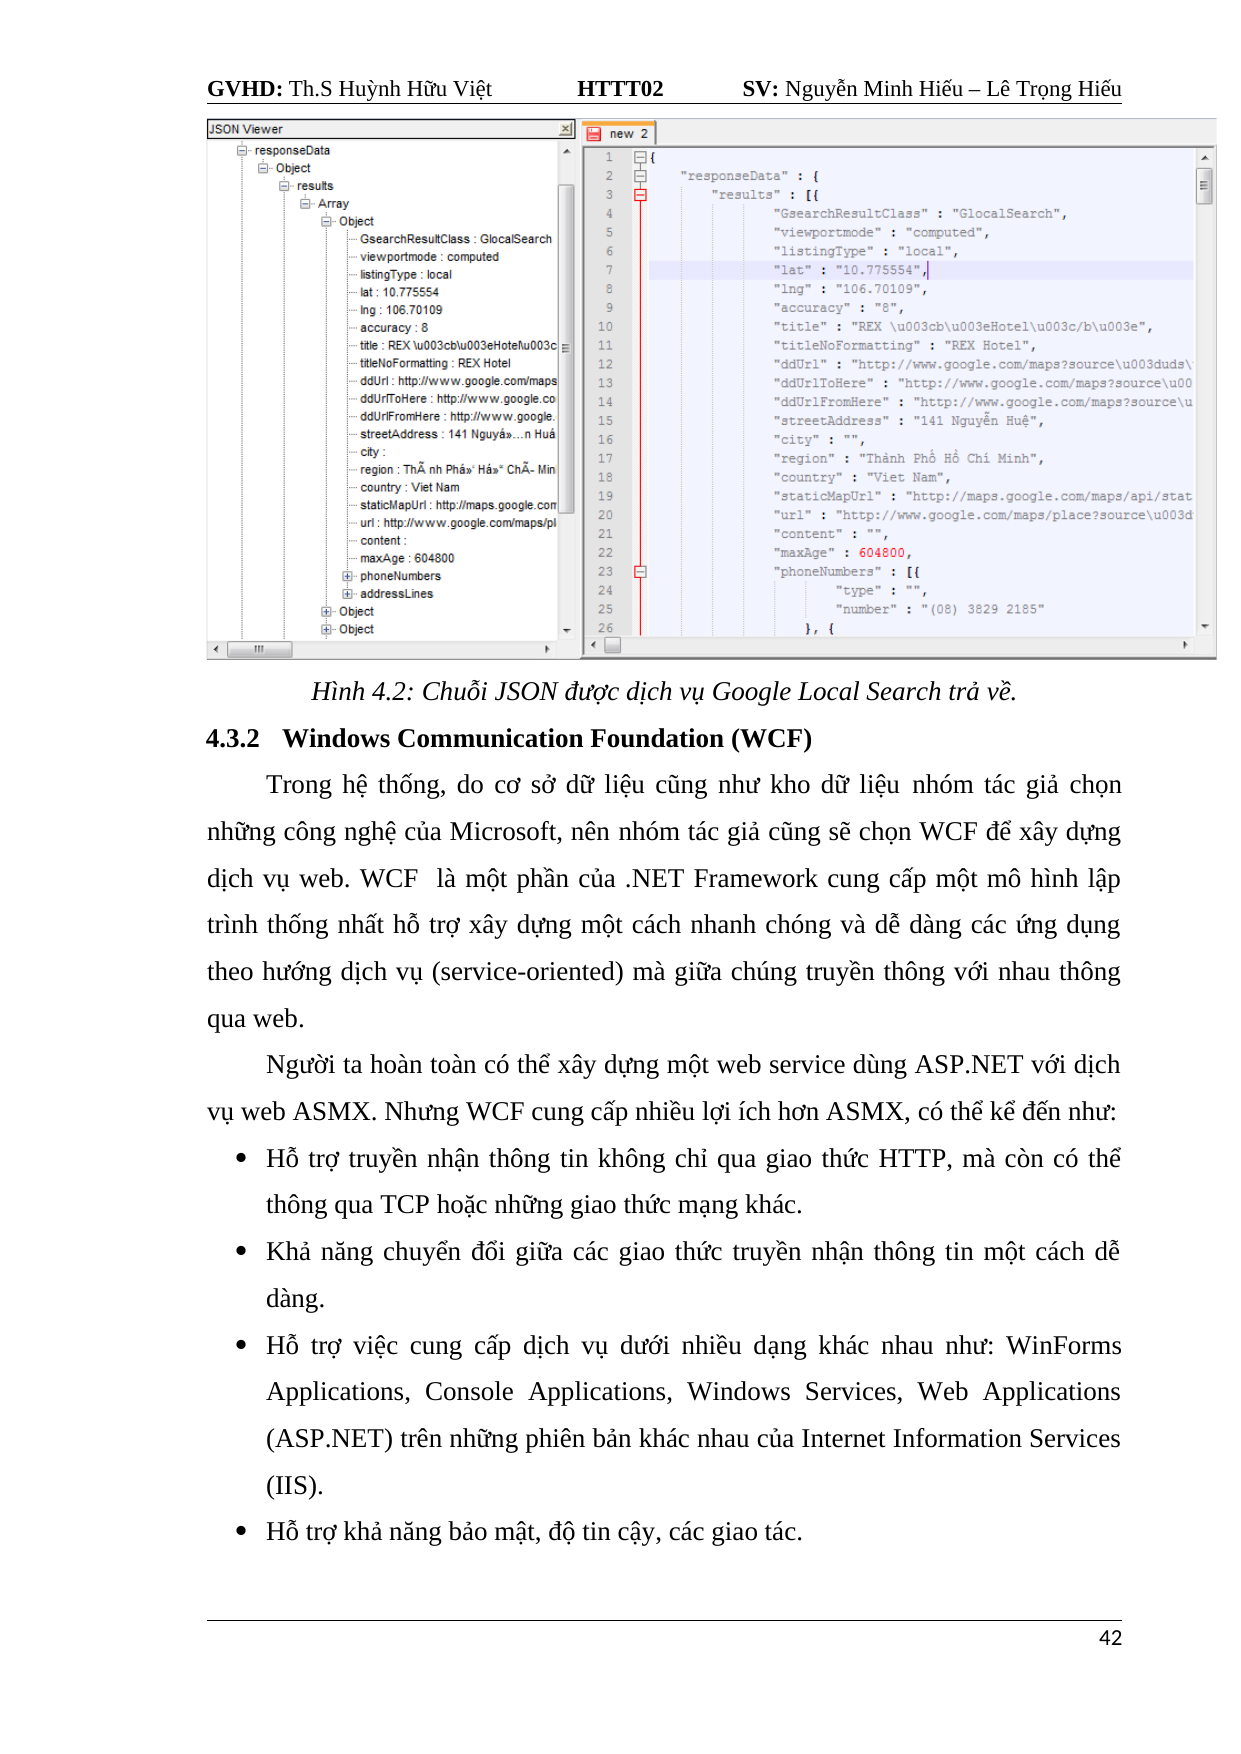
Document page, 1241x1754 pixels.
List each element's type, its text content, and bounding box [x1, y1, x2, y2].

list Khả năng chuyển đổi giữa các giao thức truyền nhận thông tin một cách dễ dàng. [236, 1235, 1122, 1313]
text Hình 4.2: Chuỗi JSON được dịch vụ Google Local Search trả về. [207, 660, 1122, 706]
list Hỗ trợ việc cung cấp dịch vụ dưới nhiều dạng khác nhau như: WinForms Applications, Console Applications, Windows Services, Web Applications (ASP.NET) trên những phiên bản khác nhau của Internet Information Services (IIS). [236, 1329, 1122, 1500]
text Trong hệ thống, do cơ sở dữ liệu cũng như kho dữ liệu nhóm tác giả chọn những công nghệ của Microsoft, nên nhóm tác giả cũng sẽ chọn WCF để xây dựng dịch vụ web. WCF là một phần của .NET Framework cung cấp một mô hình lập trình thống nhất hỗ trợ xây dựng một cách nhanh chóng và dễ dàng các ứng dụng theo hướng dịch vụ (service-oriented) mà giữa chúng truyền thông với nhau thông qua web. [207, 768, 1122, 1033]
picture [206, 118, 1217, 660]
subtitle Windows Communication Foundation (WCF) [206, 722, 1122, 753]
list Hỗ trợ khả năng bảo mật, độ tin cậy, các giao tác. [236, 1516, 1122, 1547]
list Hỗ trợ truyền nhận thông tin không chỉ qua giao thức HTTP, mà còn có thể thông qua TCP hoặc những giao thức mạng khác. [236, 1142, 1122, 1220]
text Người ta hoàn toàn có thể xây dựng một web service dùng ASP.NET với dịch vụ web ASMX. Nhưng WCF cung cấp nhiều lợi ích hơn ASMX, có thể kể đến như: [207, 1048, 1122, 1126]
